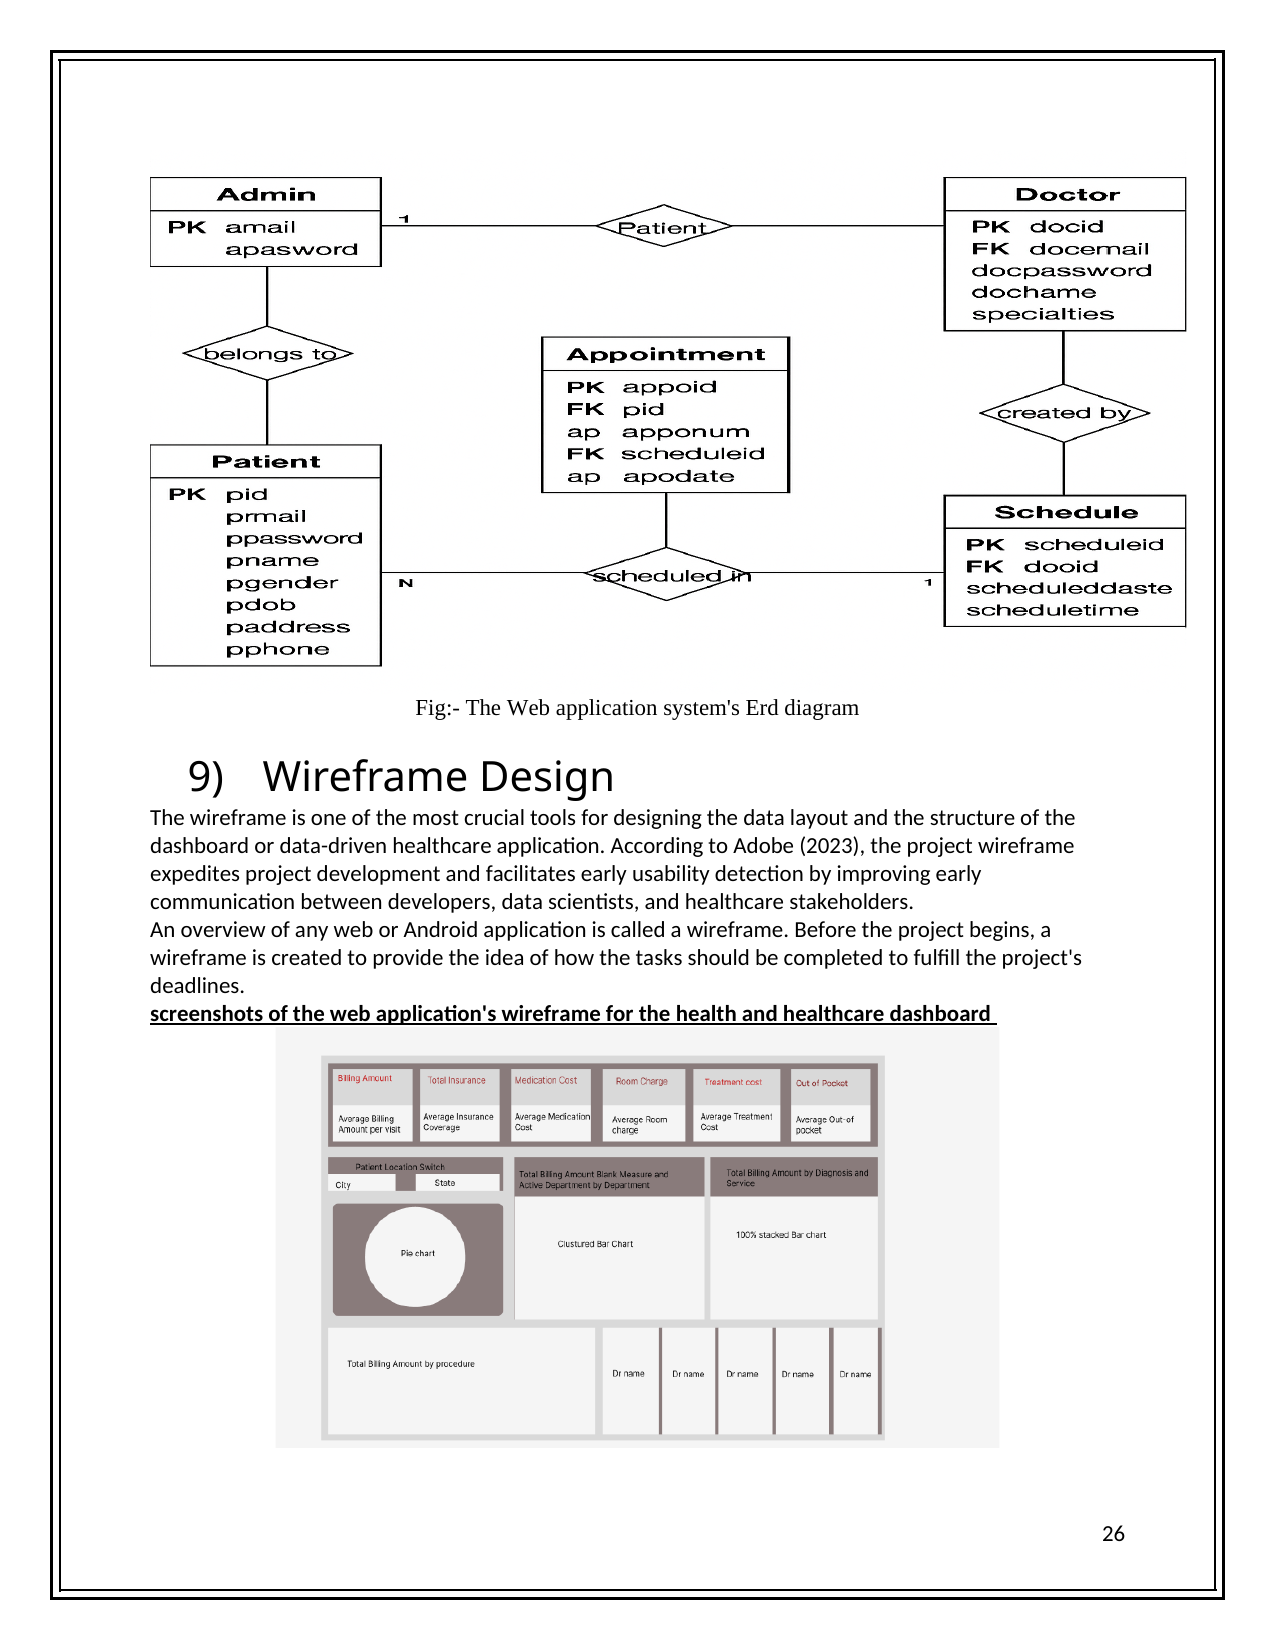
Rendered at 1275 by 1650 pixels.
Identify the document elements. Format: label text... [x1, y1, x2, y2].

picture [275, 1027, 1000, 1448]
list Wireframe Design [187, 746, 1125, 803]
text Fig:- The Web application system's Erd diagram [150, 694, 1125, 720]
text The wireframe is one of the most crucial tools for designing the data layout and the structure of the dashboard or data-driven healthcare application. According to Adobe (2023), the project wireframe expedites project development and facilitates early usability detection by improving early communication between developers, data scientists, and healthcare stakeholders. [150, 803, 1125, 915]
text screenshots of the web application's wireframe for the health and healthcare dashboard [150, 999, 1125, 1027]
text An overview of any web or Android application is called a wireframe. Before the project begins, a wireframe is created to provide the idea of how the tasks should be completed to fulfill the project's deadlines. [150, 915, 1125, 999]
picture [150, 150, 1187, 694]
